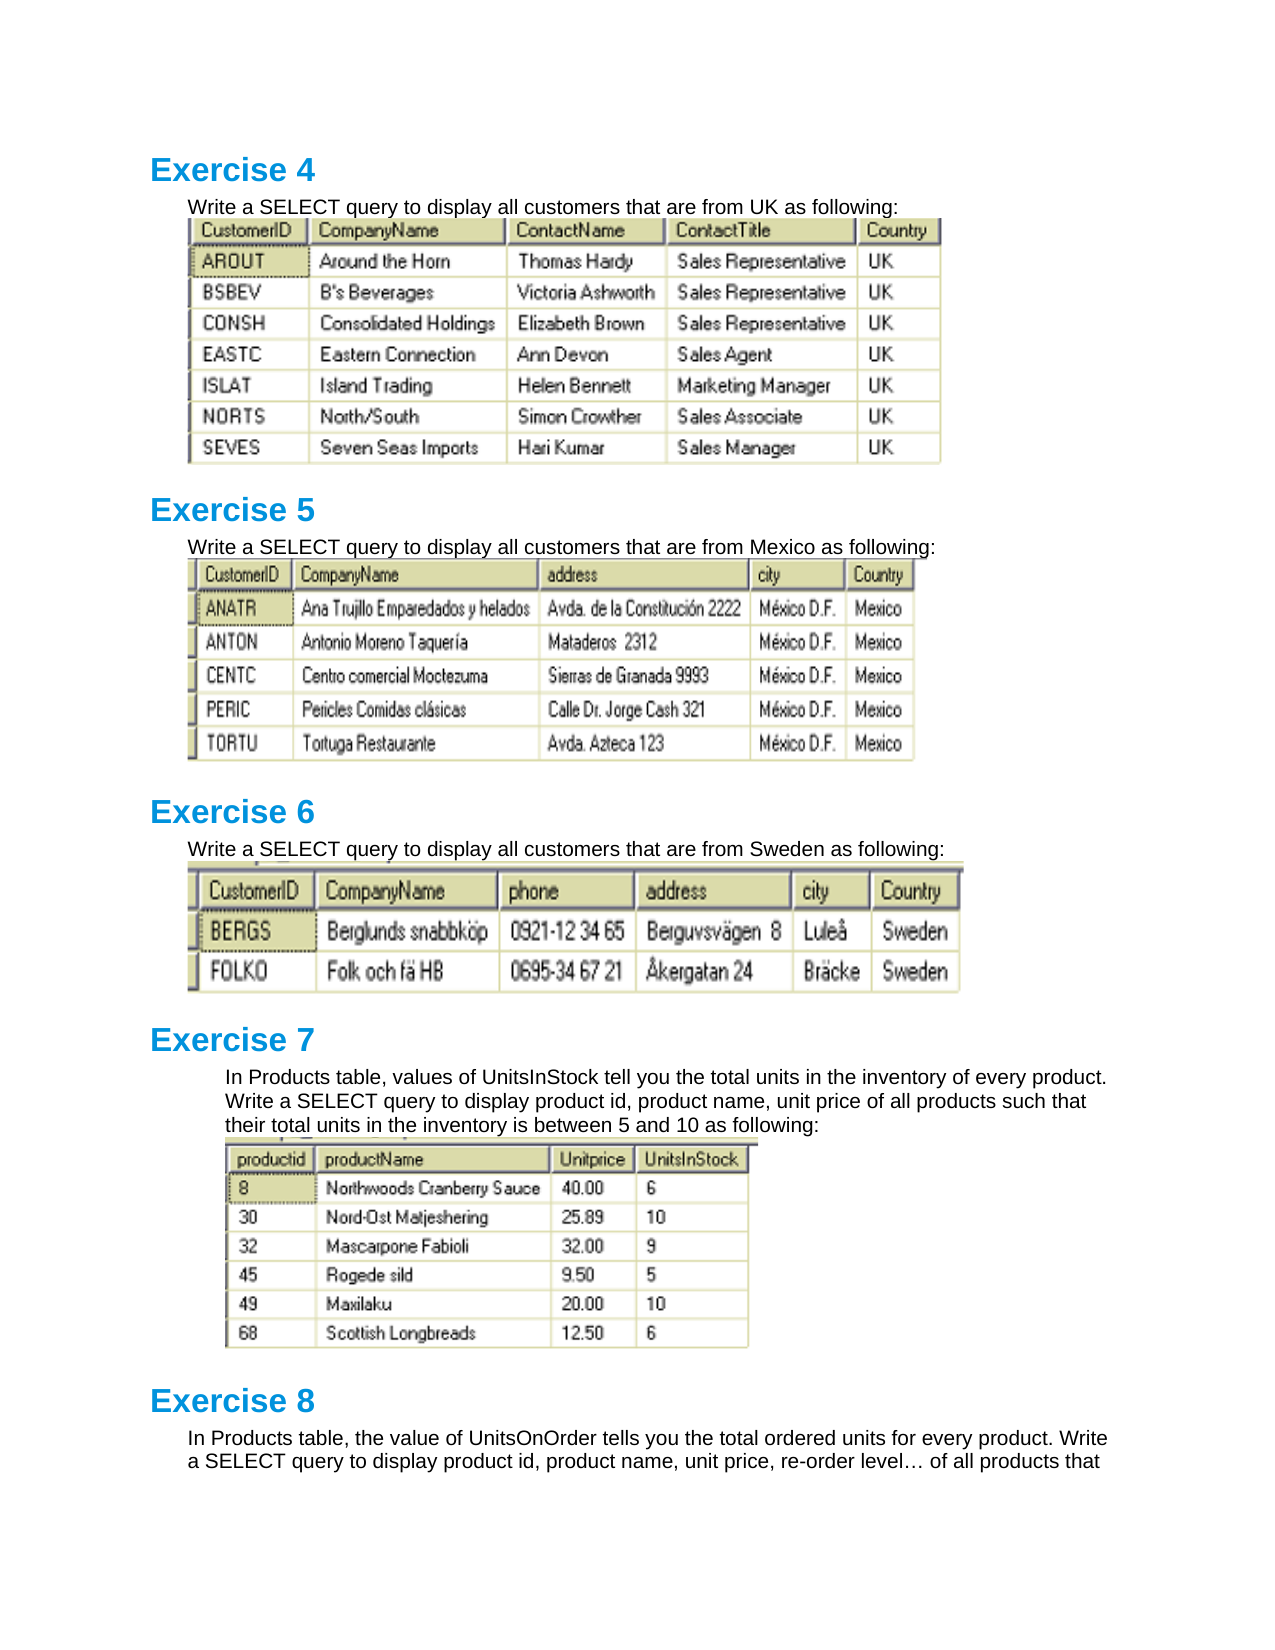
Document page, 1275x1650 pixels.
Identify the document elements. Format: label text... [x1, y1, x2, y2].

subtitle Exercise 5 [150, 490, 1125, 528]
subtitle Exercise 4 [150, 150, 1125, 188]
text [187, 1425, 1125, 1473]
subtitle Exercise 7 [150, 1021, 1125, 1059]
subtitle Exercise 6 [150, 792, 1125, 831]
subtitle Exercise 8 [150, 1381, 1125, 1419]
picture [225, 1137, 759, 1356]
picture [187, 558, 928, 768]
picture [187, 218, 946, 465]
picture [187, 861, 964, 996]
